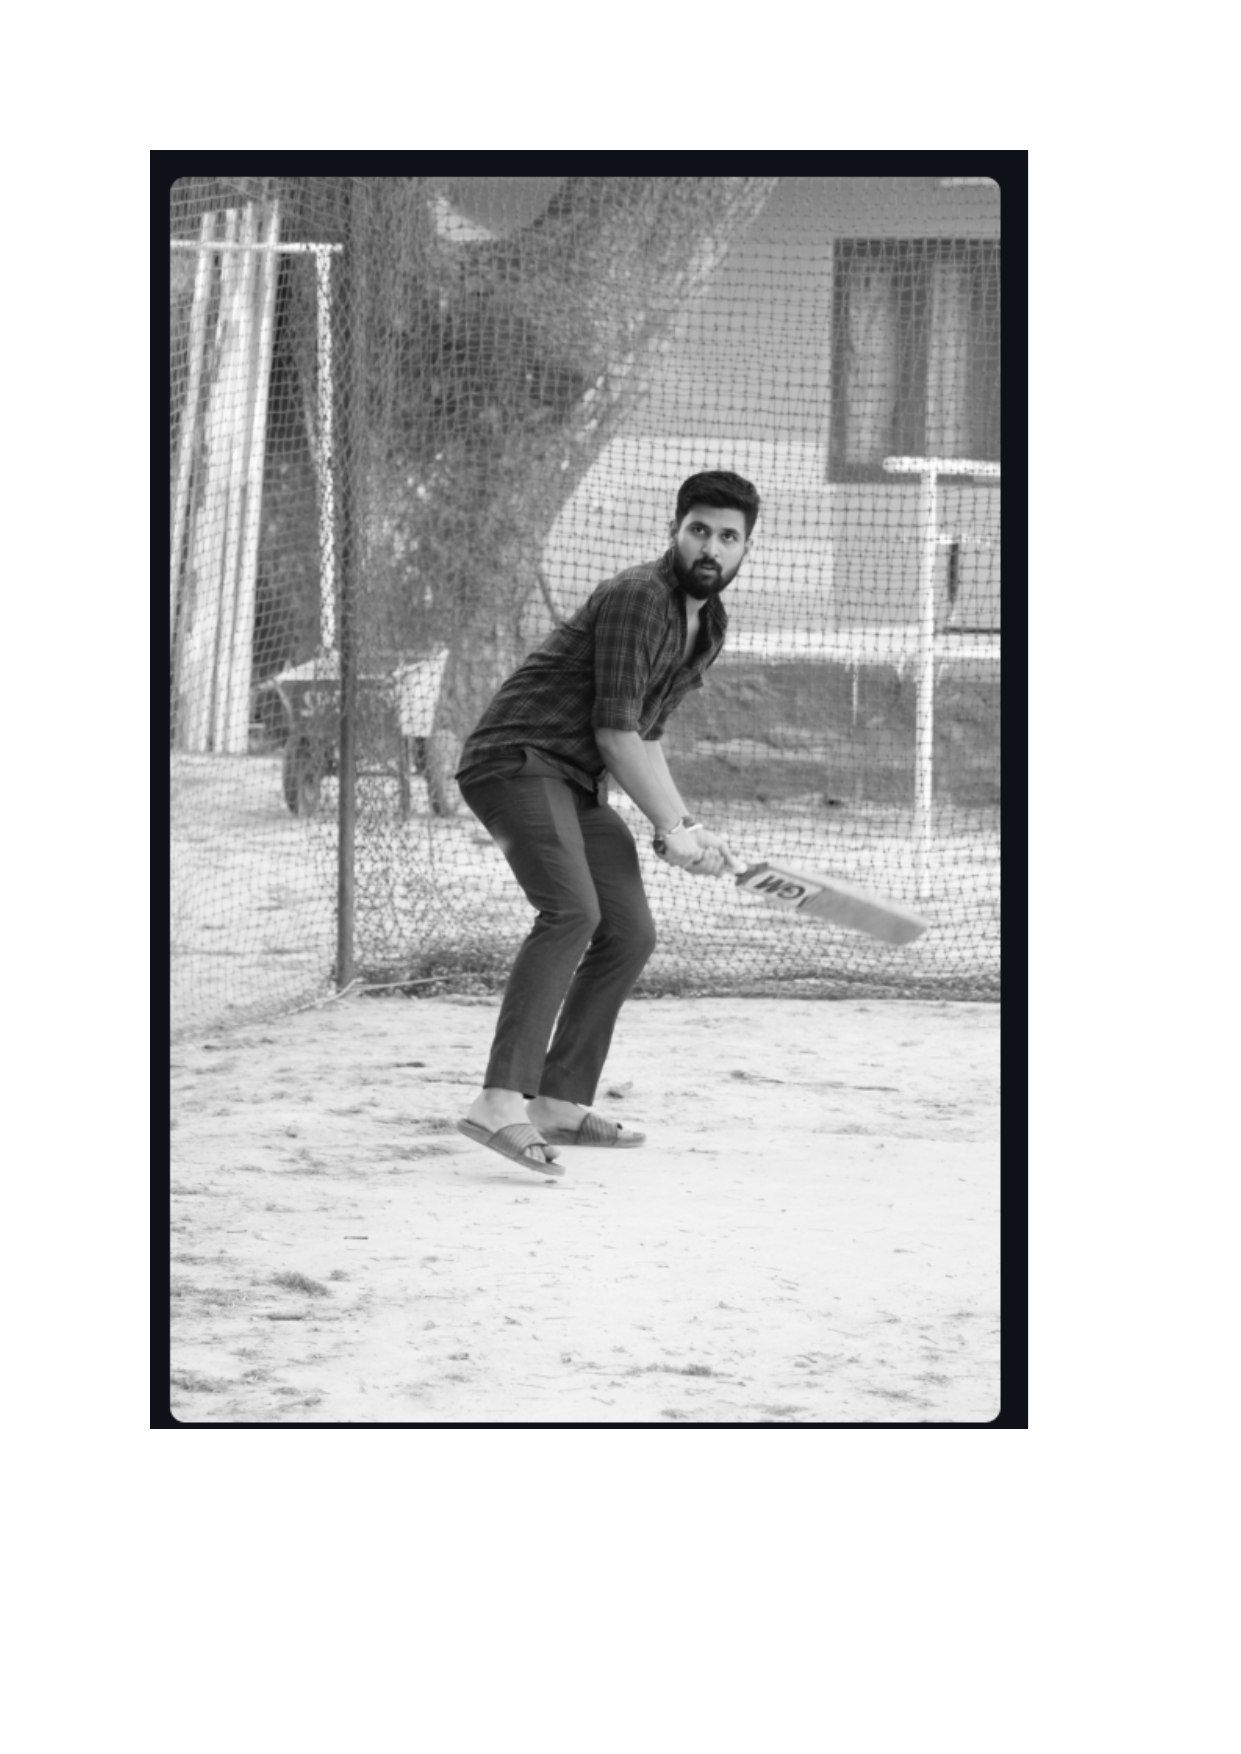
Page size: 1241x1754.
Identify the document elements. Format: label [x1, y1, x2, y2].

picture [150, 150, 1029, 1429]
